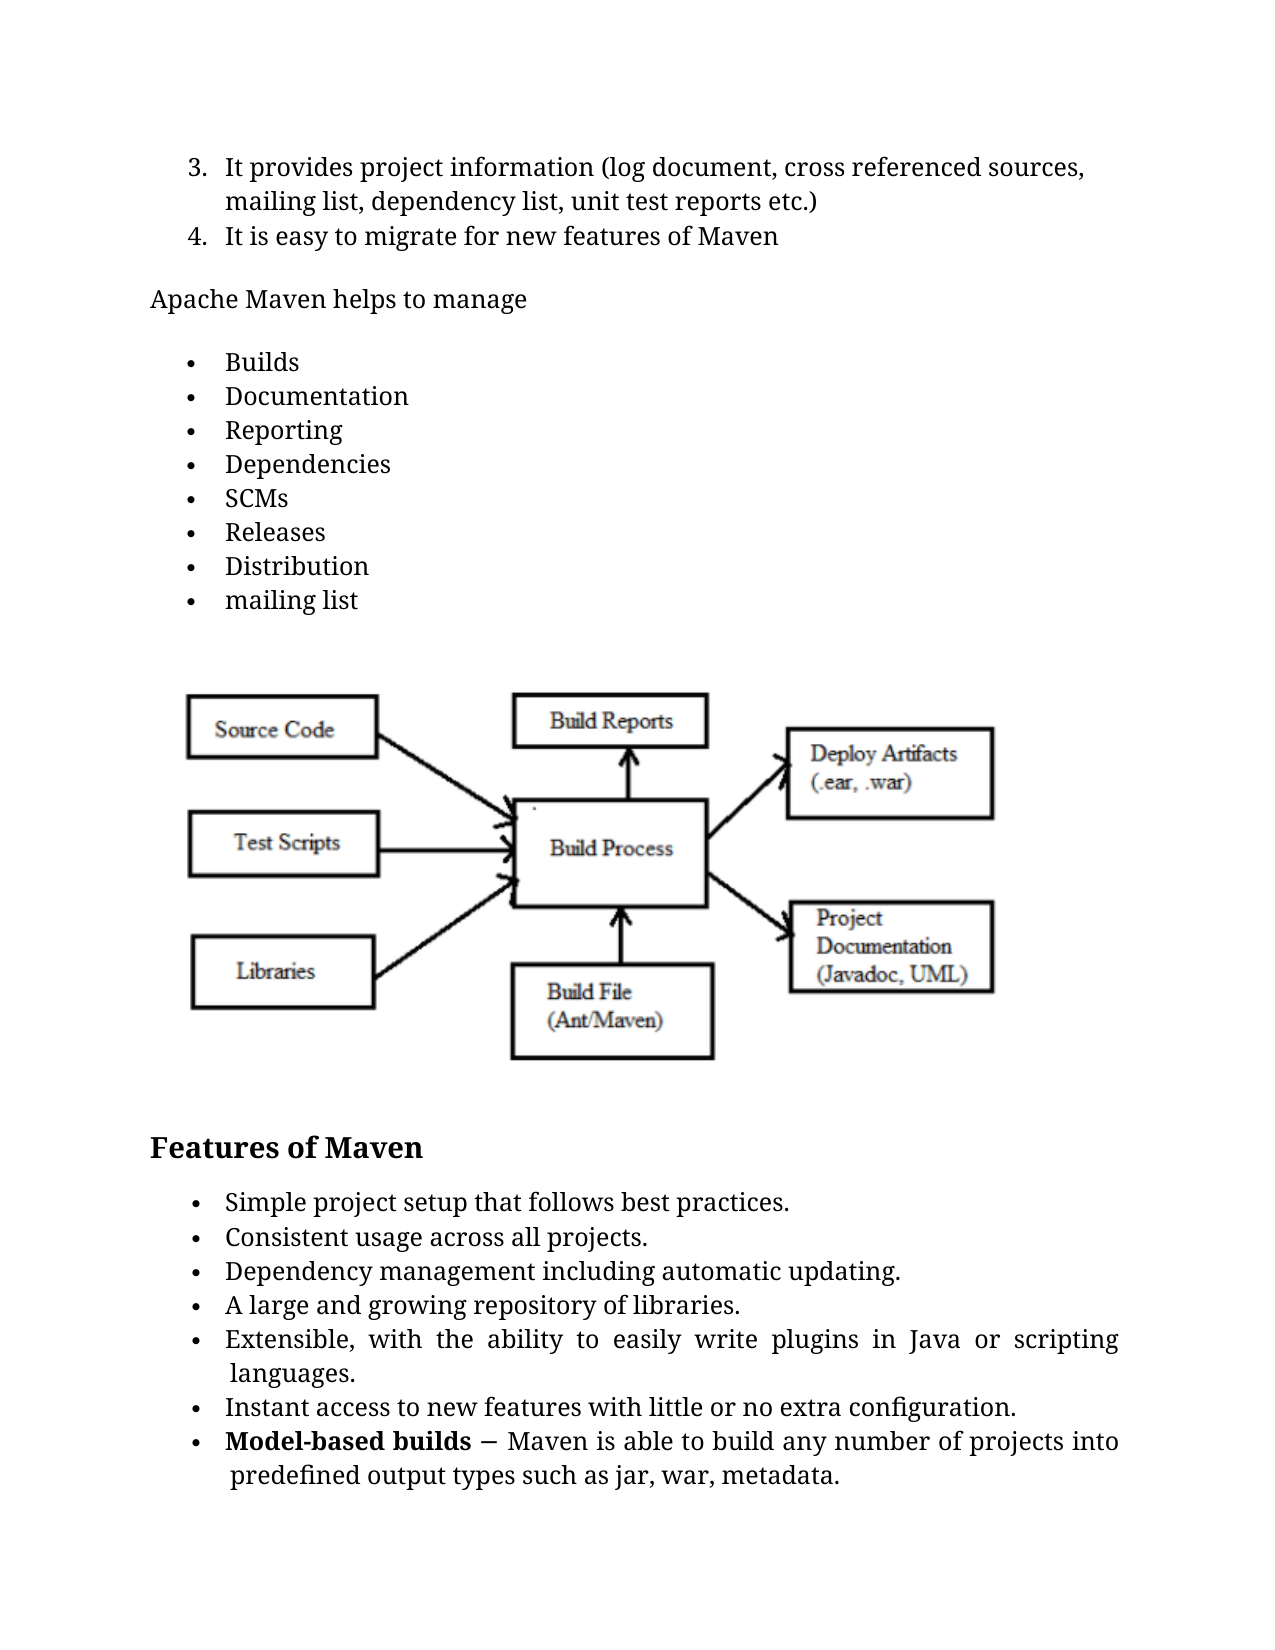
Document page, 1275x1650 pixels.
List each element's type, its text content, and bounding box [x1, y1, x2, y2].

list Builds [187, 344, 1125, 379]
list mailing list [187, 583, 1125, 617]
list It provides project information (log document, cross referenced sources, mailing list, dependency list, unit test reports etc.) [187, 150, 1125, 218]
list Dependency management including automatic updating. [192, 1253, 1120, 1287]
list SCMs [187, 481, 1125, 515]
list Simple project setup that follows best practices. [192, 1185, 1120, 1219]
list Consistent usage across all projects. [192, 1219, 1120, 1253]
list Distribution [187, 549, 1125, 583]
list Documentation [187, 379, 1125, 413]
list Dependencies [187, 447, 1125, 481]
list Instant access to new features with little or no extra configuration. [192, 1389, 1120, 1423]
list Releases [187, 515, 1125, 549]
list A large and growing repository of libraries. [192, 1287, 1120, 1321]
list Extensible, with the ability to easily write plugins in Java or scripting languages. [192, 1321, 1120, 1389]
subtitle Features of Maven [150, 1127, 1125, 1167]
list It is easy to migrate for new features of Maven [187, 218, 1125, 252]
text Apache Maven helps to manage [150, 281, 1125, 315]
list Model-based builds − Maven is able to build any number of projects into predefined output types such as jar, war, metadata. [192, 1423, 1120, 1492]
picture [150, 646, 1038, 1098]
list Reporting [187, 413, 1125, 447]
